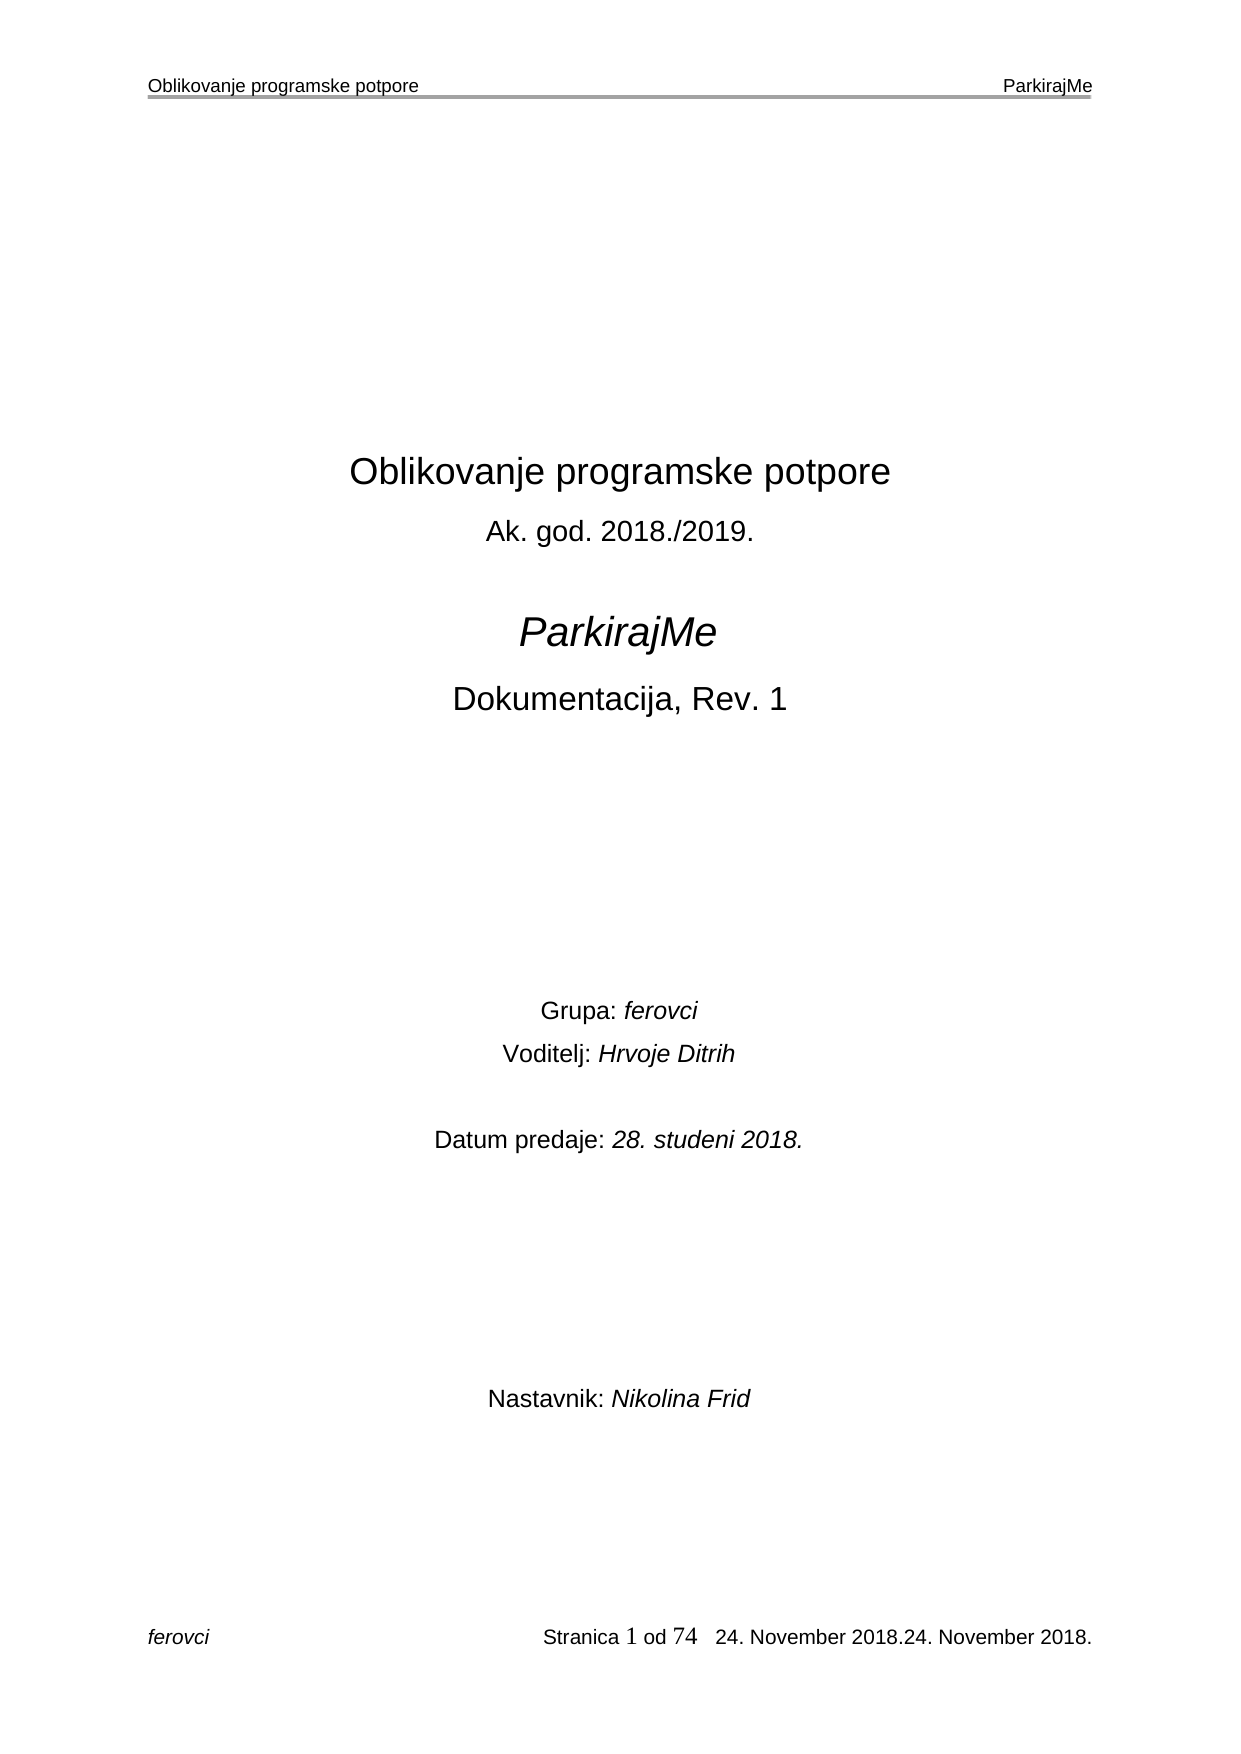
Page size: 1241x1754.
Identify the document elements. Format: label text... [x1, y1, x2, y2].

picture [147, 95, 1092, 99]
text Oblikovanje programske potpore [148, 449, 1093, 493]
text Voditelj: Hrvoje Ditrih [148, 1039, 1093, 1068]
text Dokumentacija, Rev. 1 [148, 679, 1093, 718]
text Datum predaje: 28. studeni 2018. [148, 1125, 1093, 1154]
text ParkirajMe [148, 608, 1093, 656]
text Grupa: ferovci [148, 996, 1093, 1024]
text Nastavnik: Nikolina Frid [148, 1384, 1093, 1413]
text Ak. god. 2018./2019. [148, 514, 1093, 548]
